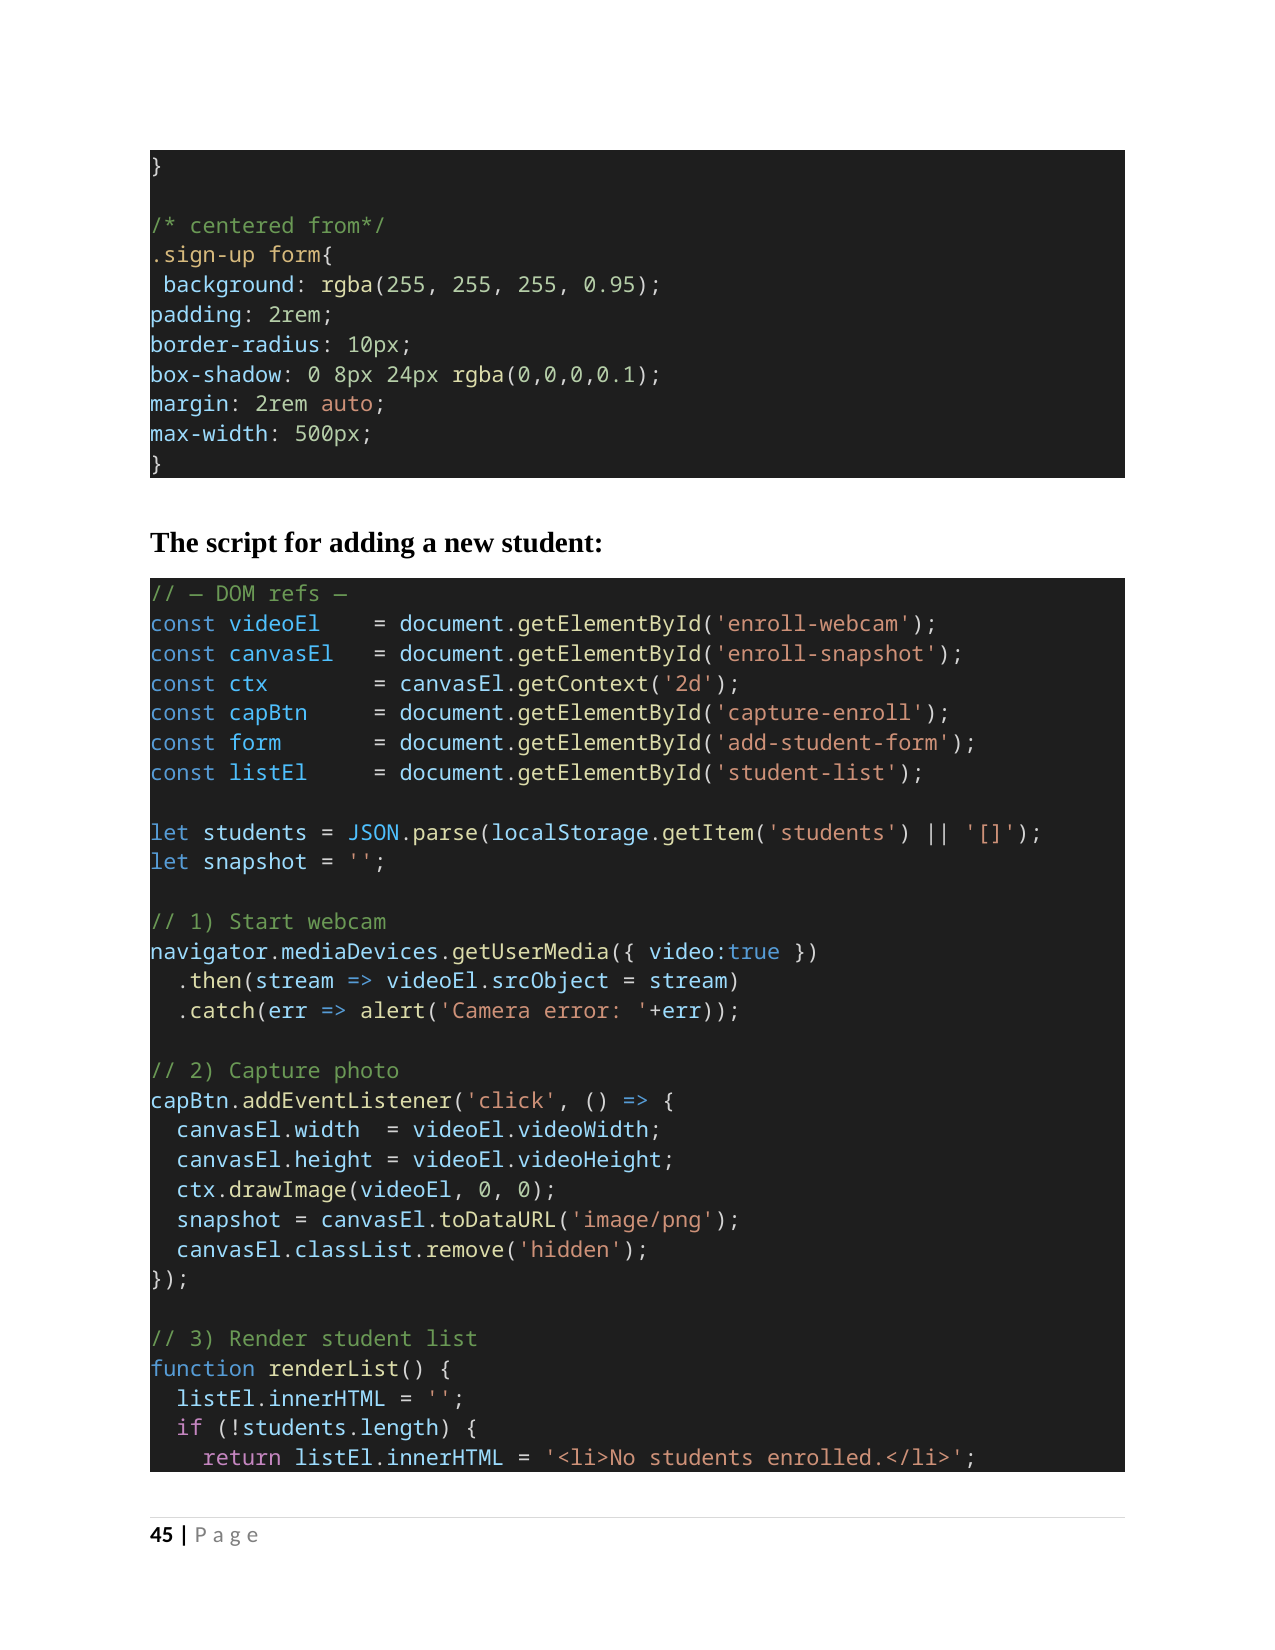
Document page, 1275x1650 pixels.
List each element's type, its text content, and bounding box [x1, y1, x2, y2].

text padding: 2rem; [150, 299, 1125, 329]
text .catch(err => alert('Camera error: '+err)); [150, 995, 1125, 1025]
text box-shadow: 0 8px 24px rgba(0,0,0,0.1); [150, 358, 1125, 388]
text snapshot = canvasEl.toDataURL('image/png'); [150, 1204, 1125, 1234]
text /* centered from*/ [150, 209, 1125, 239]
text } [150, 150, 1125, 180]
text const form = document.getElementById('add-student-form'); [150, 727, 1125, 757]
text if (!students.length) { [150, 1412, 1125, 1442]
text navigator.mediaDevices.getUserMedia({ video:true }) [150, 936, 1125, 966]
text // 2) Capture photo [150, 1055, 1125, 1085]
text }); [150, 1263, 1125, 1293]
text // 3) Render student list [150, 1323, 1125, 1353]
text listEl.innerHTML = ''; [150, 1383, 1125, 1412]
text canvasEl.width = videoEl.videoWidth; [150, 1114, 1125, 1144]
text canvasEl.classList.remove('hidden'); [150, 1234, 1125, 1263]
text .sign-up form{ [150, 239, 1125, 269]
text The script for adding a new student: [150, 525, 1125, 559]
text border-radius: 10px; [150, 329, 1125, 358]
text canvasEl.height = videoEl.videoHeight; [150, 1144, 1125, 1174]
text function renderList() { [150, 1353, 1125, 1383]
text } [150, 448, 1125, 478]
text const videoEl = document.getElementById('enroll-webcam'); [150, 608, 1125, 638]
text return listEl.innerHTML = '<li>No students enrolled.</li>'; [150, 1442, 1125, 1472]
text let snapshot = ''; [150, 846, 1125, 876]
text let students = JSON.parse(localStorage.getItem('students') || '[]'); [150, 817, 1125, 846]
text ctx.drawImage(videoEl, 0, 0); [150, 1174, 1125, 1204]
text margin: 2rem auto; [150, 388, 1125, 418]
text max-width: 500px; [150, 418, 1125, 448]
text capBtn.addEventListener('click', () => { [150, 1085, 1125, 1114]
text background: rgba(255, 255, 255, 0.95); [150, 269, 1125, 299]
text const listEl = document.getElementById('student-list'); [150, 757, 1125, 787]
text // 1) Start webcam [150, 906, 1125, 936]
text const canvasEl = document.getElementById('enroll-snapshot'); [150, 638, 1125, 668]
text const ctx = canvasEl.getContext('2d'); [150, 668, 1125, 697]
text .then(stream => videoEl.srcObject = stream) [150, 966, 1125, 995]
text const capBtn = document.getElementById('capture-enroll'); [150, 697, 1125, 727]
text // — DOM refs — [150, 578, 1125, 608]
